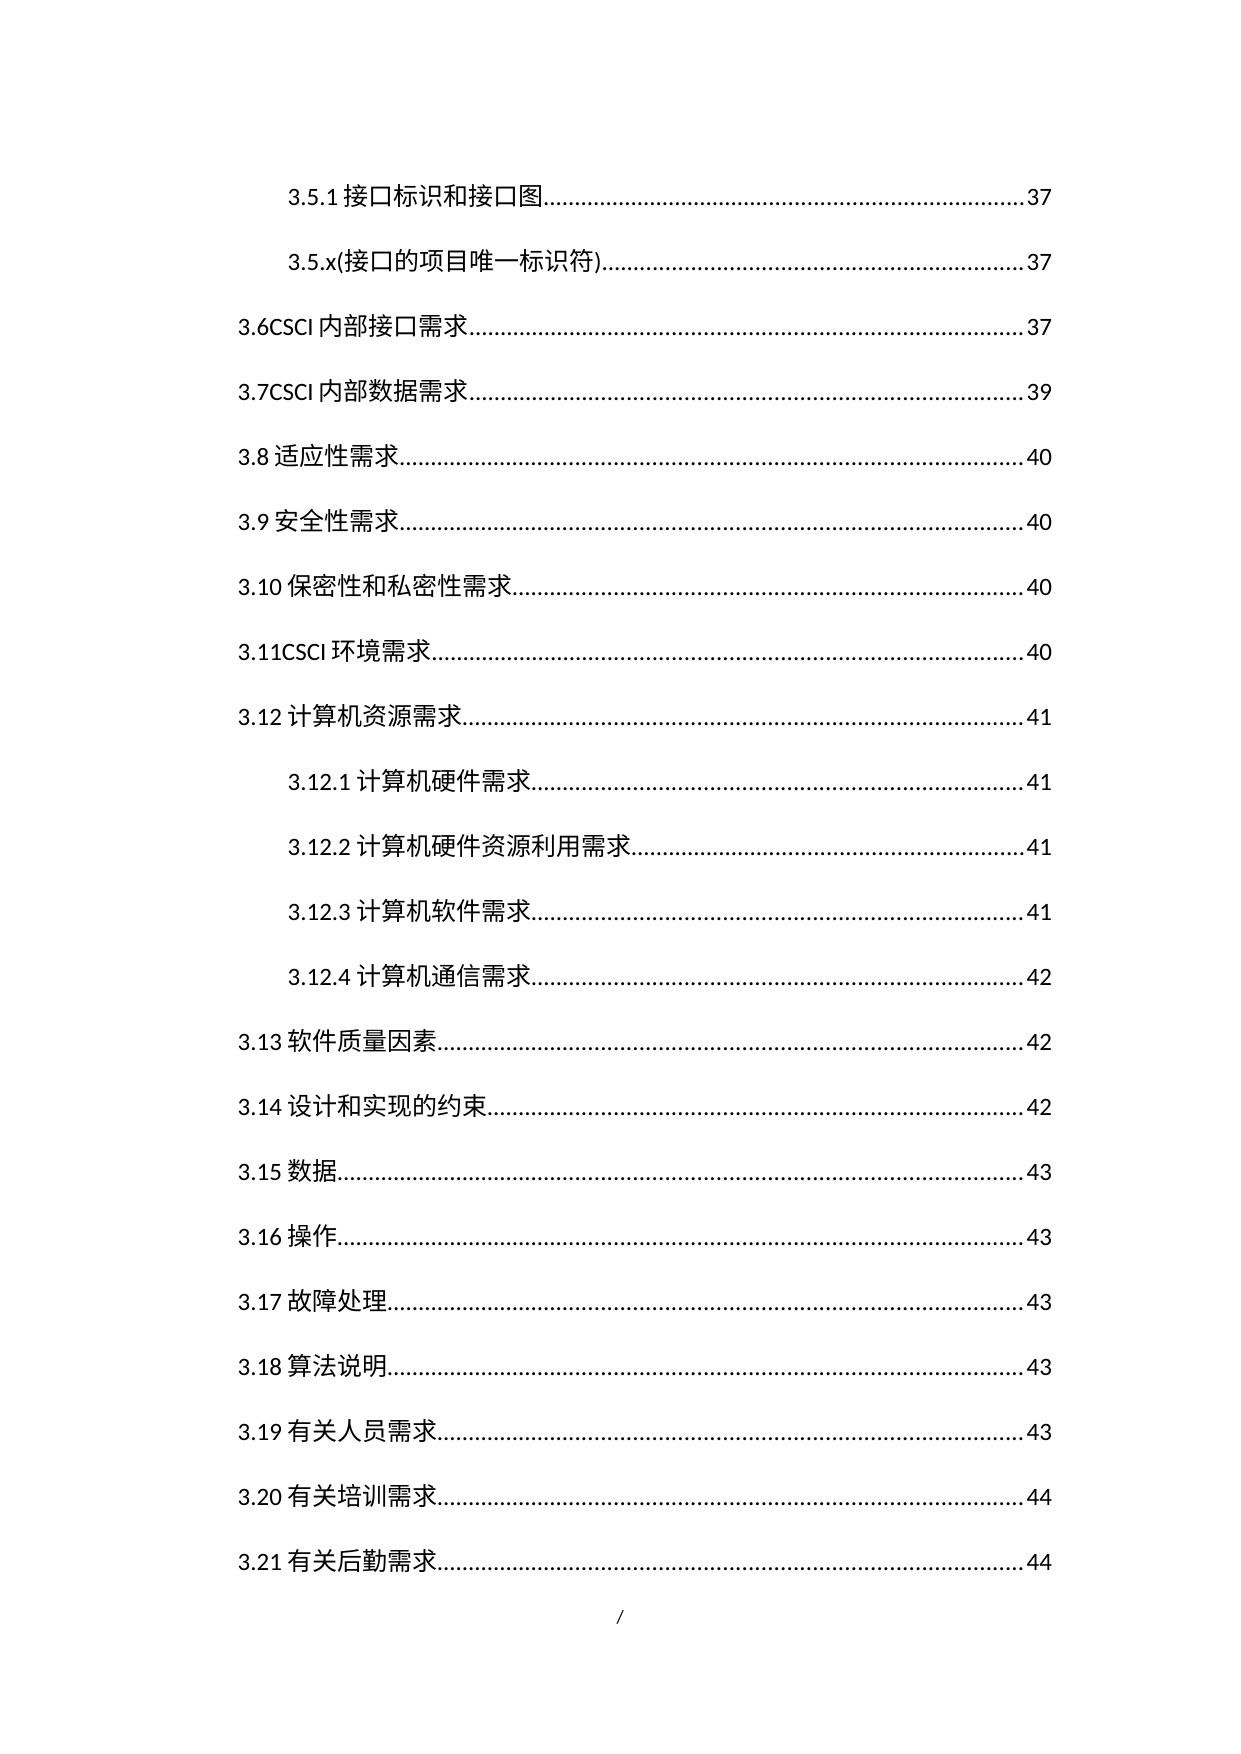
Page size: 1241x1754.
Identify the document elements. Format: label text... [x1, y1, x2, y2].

text 3.19有关人员需求 43 [237, 1397, 1053, 1462]
text 3.18算法说明 43 [237, 1332, 1053, 1397]
text 3.5.1接口标识和接口图 37 [287, 162, 1053, 227]
text 3.14设计和实现的约束 42 [237, 1072, 1053, 1137]
text 3.12.2计算机硬件资源利用需求 41 [287, 812, 1053, 877]
text 3.6CSCI内部接口需求 37 [237, 292, 1053, 357]
text 3.12.3计算机软件需求 41 [287, 877, 1053, 942]
text 3.12计算机资源需求 41 [237, 682, 1053, 747]
text 3.7CSCI内部数据需求 39 [237, 357, 1053, 422]
text 3.20有关培训需求 44 [237, 1462, 1053, 1527]
text 3.17故障处理 43 [237, 1267, 1053, 1332]
text 3.10保密性和私密性需求 40 [237, 552, 1053, 617]
text 3.12.4计算机通信需求 42 [287, 942, 1053, 1007]
text 3.9安全性需求 40 [237, 487, 1053, 552]
text 3.15数据 43 [237, 1137, 1053, 1202]
text 3.11CSCI环境需求 40 [237, 617, 1053, 682]
text 3.5.x(接口的项目唯一标识符) 37 [287, 227, 1053, 292]
text 3.8适应性需求 40 [237, 422, 1053, 487]
text 3.13软件质量因素 42 [237, 1007, 1053, 1072]
text 3.12.1计算机硬件需求 41 [287, 747, 1053, 812]
text 3.16操作 43 [237, 1202, 1053, 1267]
text 3.21有关后勤需求 44 [237, 1527, 1053, 1592]
